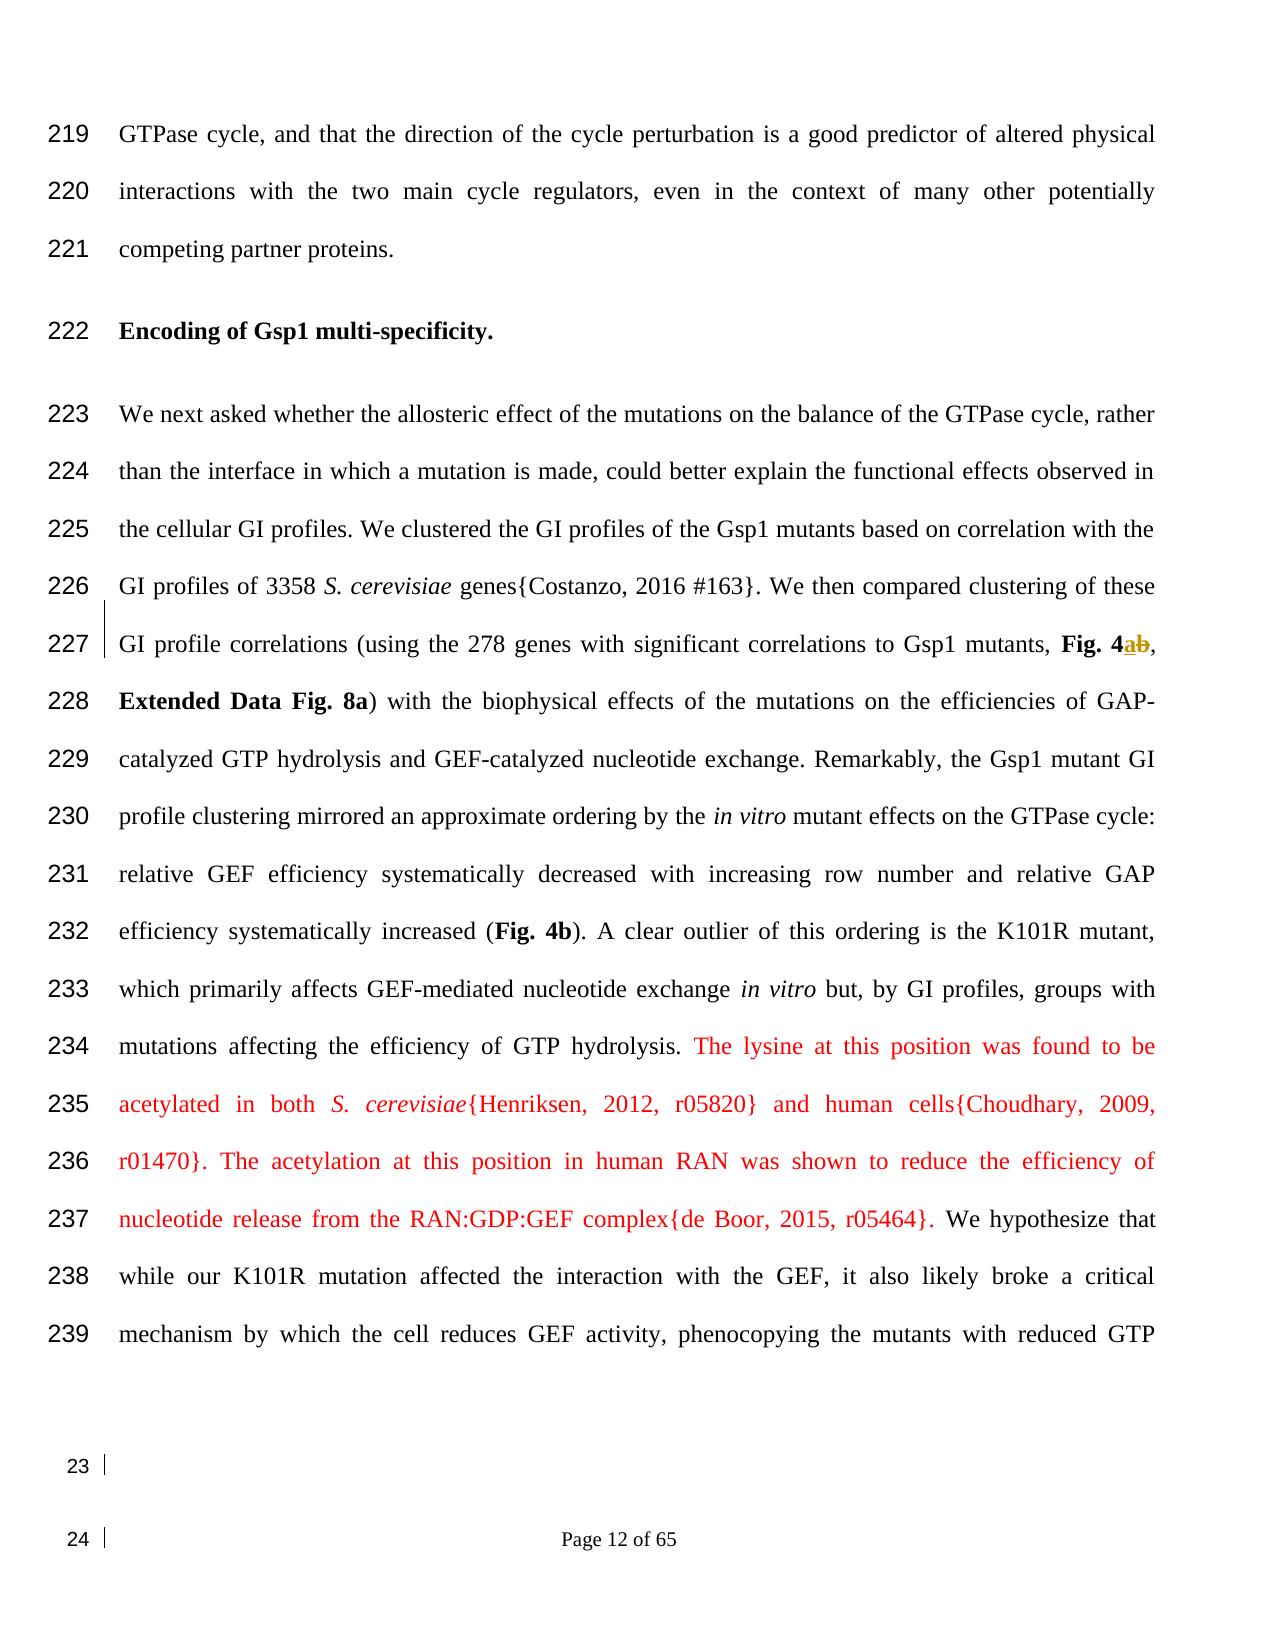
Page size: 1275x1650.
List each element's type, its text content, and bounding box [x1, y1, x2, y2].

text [119, 119, 1156, 262]
text Encoding of Gsp1 multi-specificity. [119, 316, 1156, 345]
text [119, 399, 1156, 1347]
